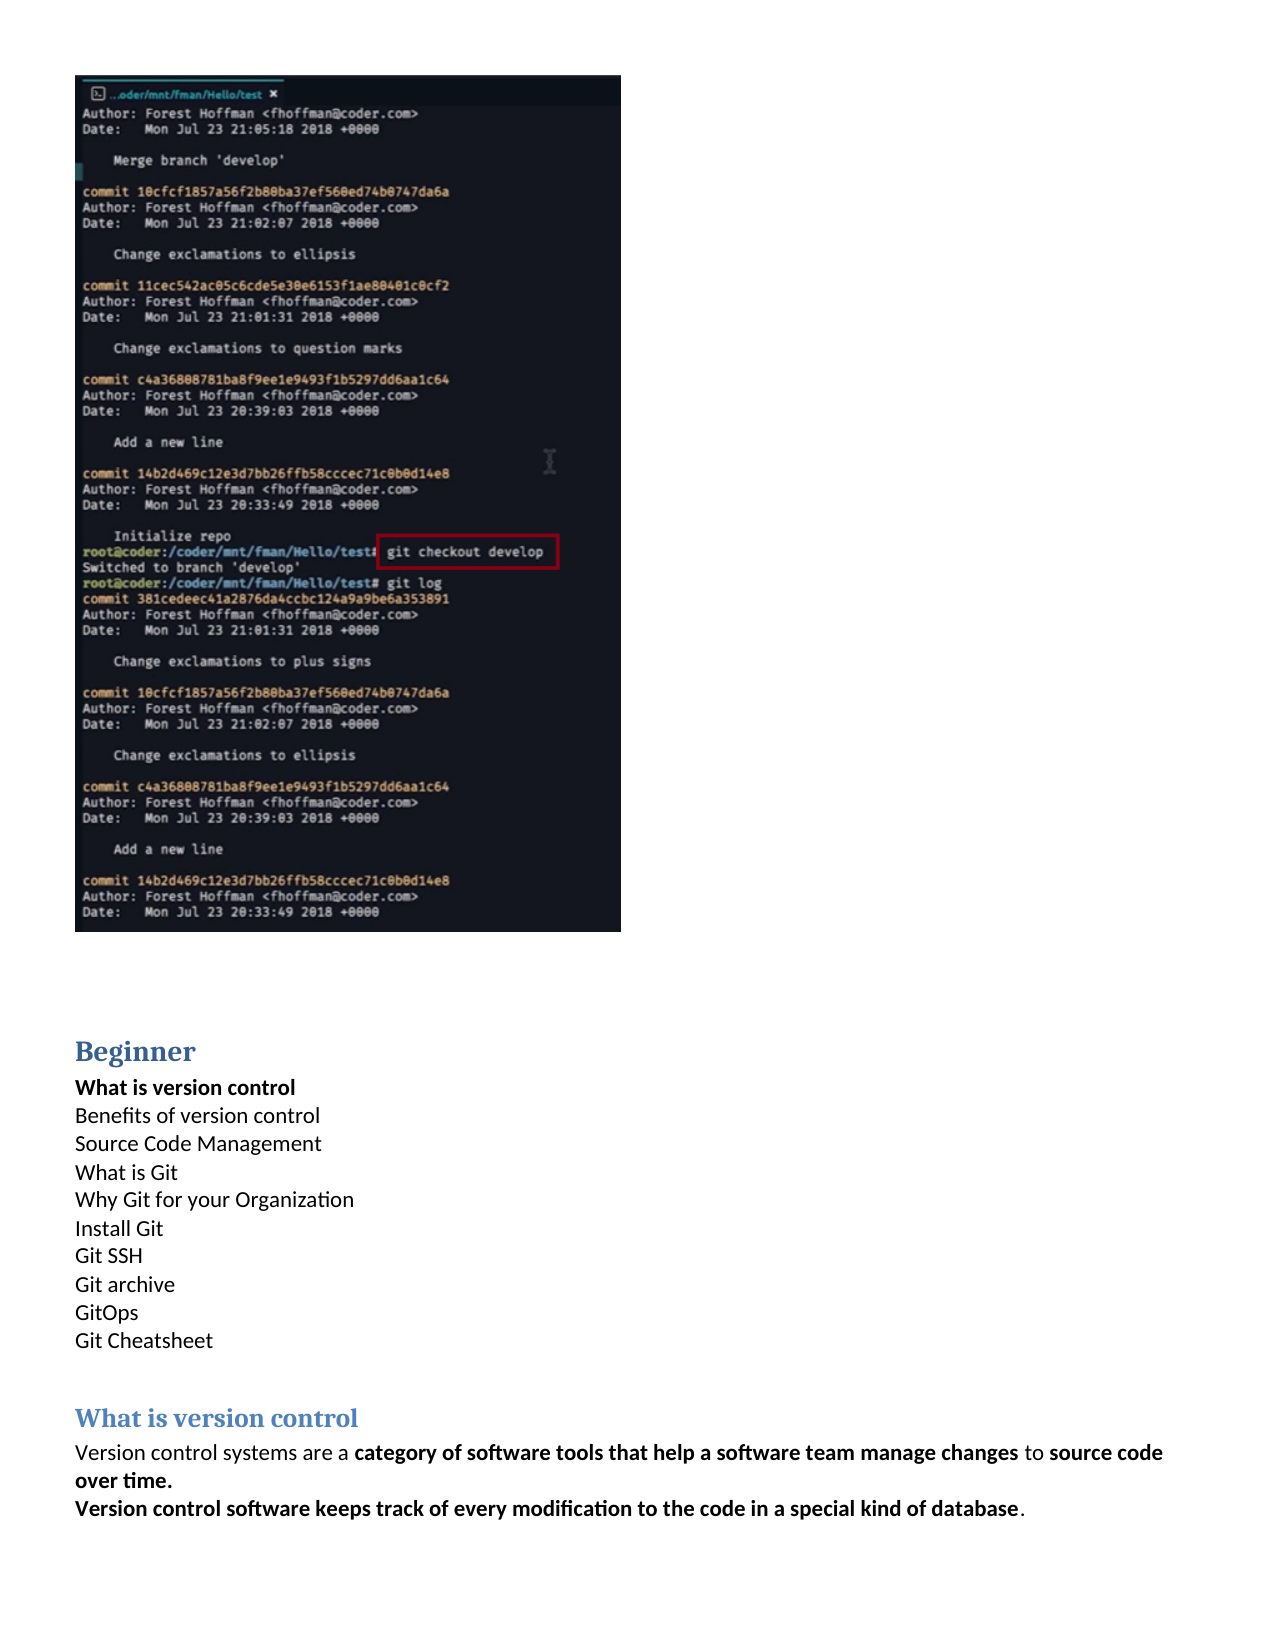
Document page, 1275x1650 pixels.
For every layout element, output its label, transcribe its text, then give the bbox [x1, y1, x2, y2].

text Source Code Management [75, 1129, 1200, 1158]
subtitle Beginner [75, 1035, 1200, 1068]
subtitle What is version control [75, 1403, 1200, 1434]
text Git Cheatsheet [75, 1326, 1200, 1354]
text What is Git [75, 1158, 1200, 1186]
text Benefits of version control [75, 1102, 1200, 1129]
text Version control systems are a category of software tools that help a software team manage changes to source code over time. [75, 1438, 1200, 1494]
text Version control software keeps track of every modification to the code in a special kind of database. [75, 1494, 1200, 1522]
text GitOps [75, 1298, 1200, 1326]
text Why Git for your Organization [75, 1186, 1200, 1214]
text Git SSH [75, 1242, 1200, 1270]
text Install Git [75, 1214, 1200, 1242]
text Git archive [75, 1270, 1200, 1298]
picture [75, 75, 621, 932]
text What is version control [75, 1073, 1200, 1102]
